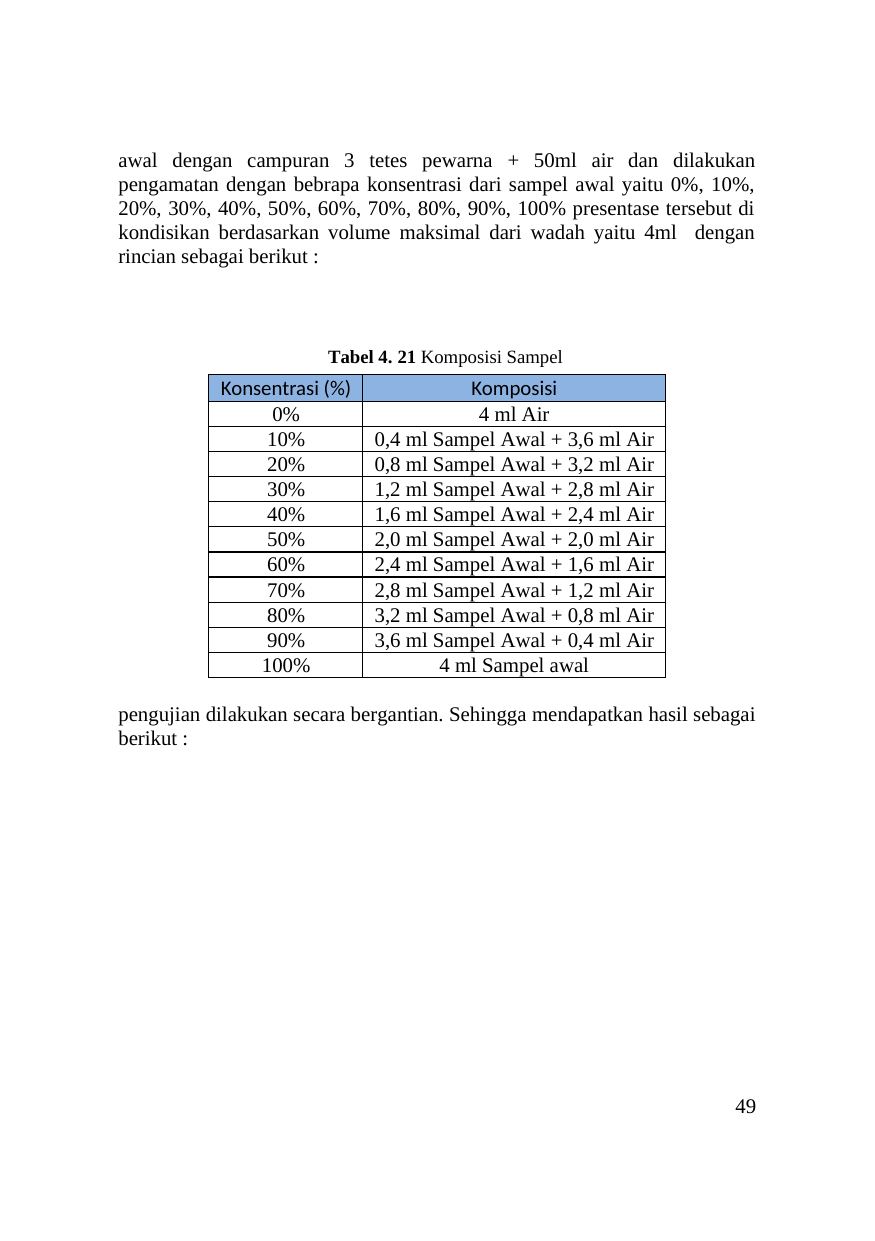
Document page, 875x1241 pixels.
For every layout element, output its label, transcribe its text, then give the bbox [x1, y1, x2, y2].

table_cell 0% [209, 402, 362, 426]
table_header Konsentrasi (%) [209, 375, 362, 401]
table_cell 20% [209, 452, 362, 476]
table_header Komposisi [363, 375, 665, 401]
table_cell 1,6 ml Sampel Awal + 2,4 ml Air [363, 502, 665, 526]
text pengujian dilakukan secara bergantian. Sehingga mendapatkan hasil sebagai berikut : [118, 702, 756, 750]
table_cell 80% [209, 603, 362, 627]
table_cell 30% [209, 477, 362, 501]
table_cell 90% [209, 628, 362, 652]
table_cell 2,0 ml Sampel Awal + 2,0 ml Air [363, 527, 665, 551]
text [118, 148, 756, 268]
table_cell 1,2 ml Sampel Awal + 2,8 ml Air [363, 477, 665, 501]
table_cell 10% [209, 427, 362, 451]
table_cell 0,8 ml Sampel Awal + 3,2 ml Air [363, 452, 665, 476]
table_cell 4 ml Sampel awal [363, 653, 665, 677]
text Tabel 4. 21 Komposisi Sampel [103, 346, 758, 368]
table_cell 0,4 ml Sampel Awal + 3,6 ml Air [363, 427, 665, 451]
table_cell 40% [209, 502, 362, 526]
table_cell 70% [209, 578, 362, 602]
table_cell 100% [209, 653, 362, 677]
table_cell 60% [209, 553, 362, 576]
table_cell 3,2 ml Sampel Awal + 0,8 ml Air [363, 603, 665, 627]
table_cell 50% [209, 527, 362, 551]
table_cell 3,6 ml Sampel Awal + 0,4 ml Air [363, 628, 665, 652]
table_cell 2,4 ml Sampel Awal + 1,6 ml Air [363, 553, 665, 576]
table_cell 2,8 ml Sampel Awal + 1,2 ml Air [363, 578, 665, 602]
table_cell 4 ml Air [363, 402, 665, 426]
